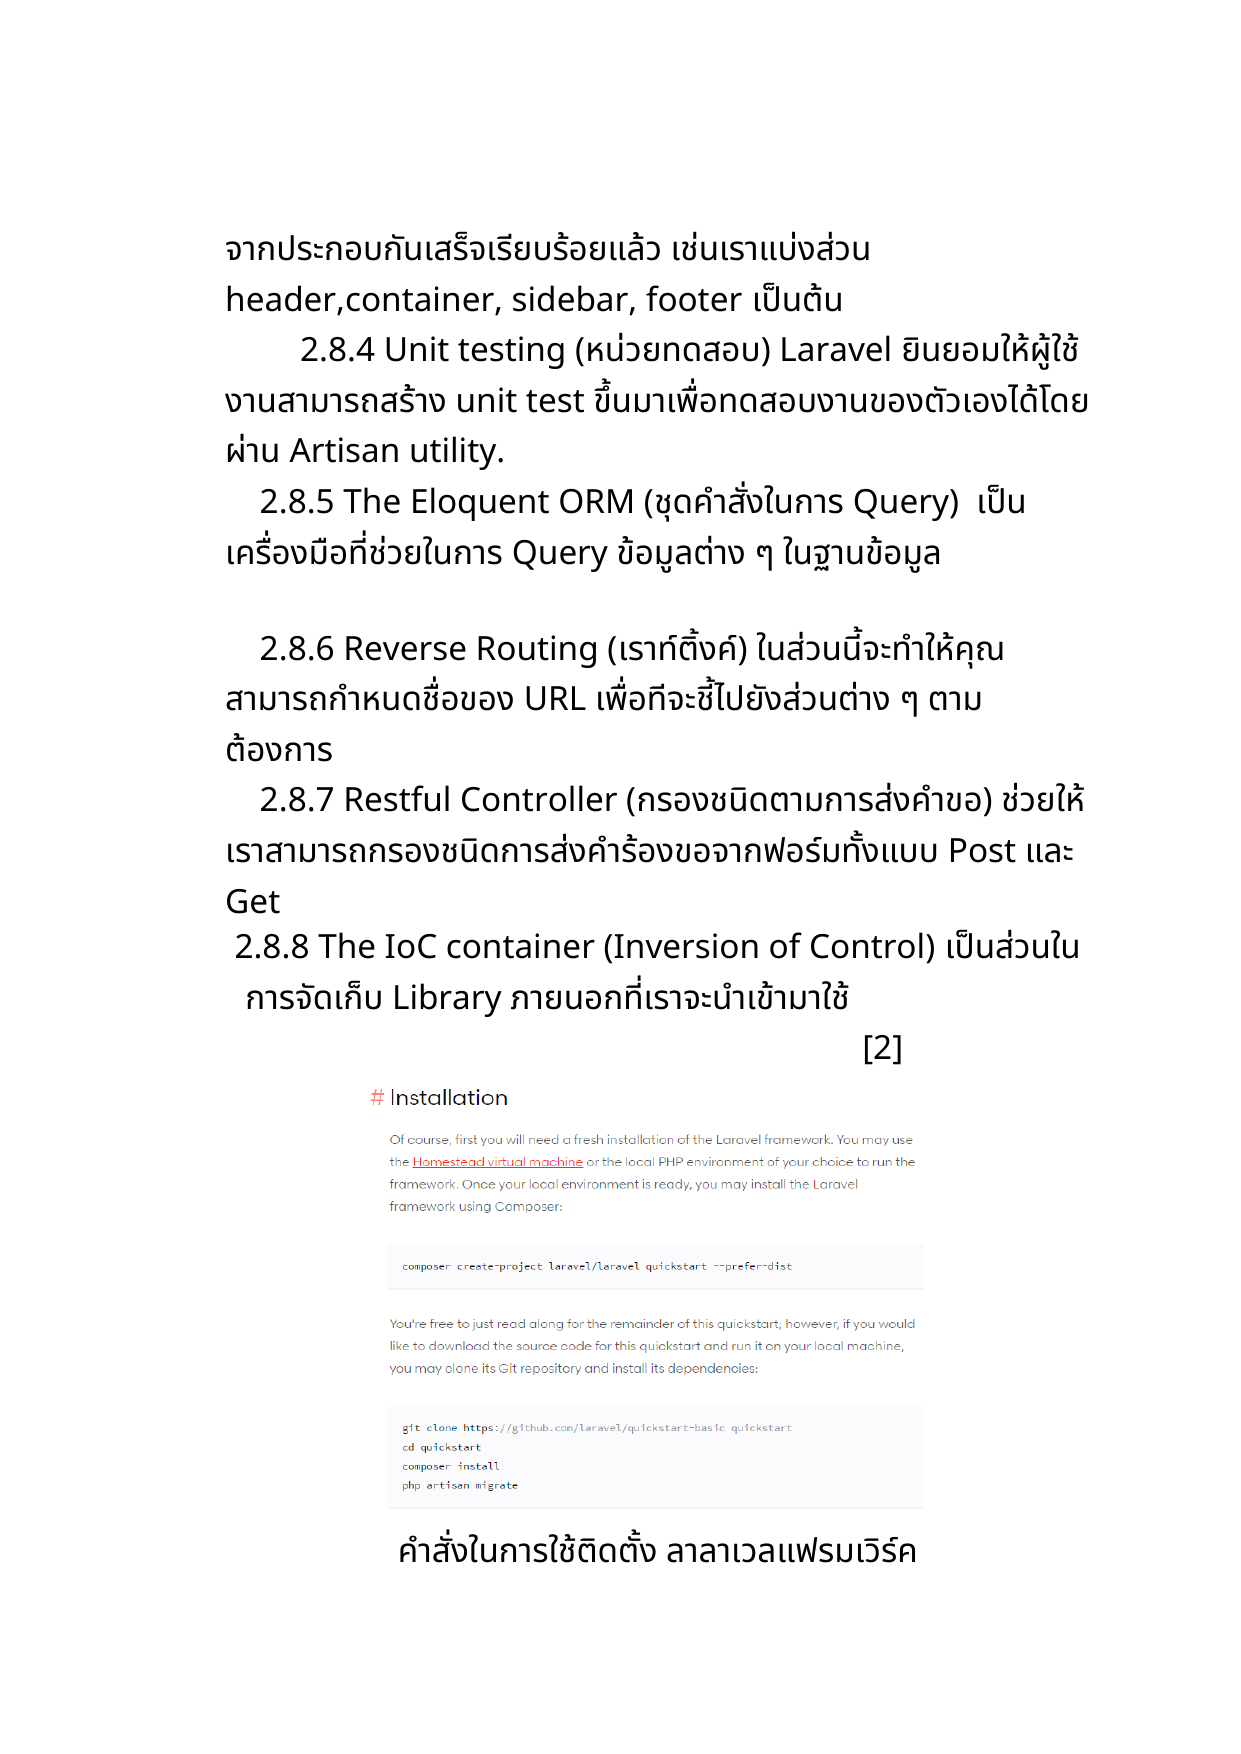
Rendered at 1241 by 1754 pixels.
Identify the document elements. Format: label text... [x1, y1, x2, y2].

text 2.8.4 Unit testing (หน่วยทดสอบ) Laravel ยินยอมให้ผู้ใช้งานสามารถสร้าง unit test ขึ้นมาเพื่อทดสอบงานของตัวเองได้โดยผ่าน Artisan utility. [225, 326, 1090, 478]
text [225, 225, 1090, 326]
text 2.8.5 The Eloquent ORM (ชุดคำสั่งในการ Query) เป็นเครื่องมือที่ช่วยในการ Query ข้อมูลต่าง ๆ ในฐานข้อมูล [225, 478, 1090, 624]
text 2.8.6 Reverse Routing (เราท์ติ้งค์) ในส่วนนี้จะทำให้คุณสามารถกำหนดชื่อของ URL เพื่อทีจะชี้ไปยังส่วนต่าง ๆ ตามต้องการ [225, 624, 1090, 776]
text 2.8.7 Restful Controller (กรองชนิดตามการส่งคำขอ) ช่วยให้เราสามารถกรองชนิดการส่งคำร้องขอจากฟอร์มทั้งแบบ Post และ Get [225, 776, 1090, 923]
picture [354, 1069, 961, 1527]
text คำสั่งในการใช้ติดตั้ง ลาลาเวลแฟรมเวิร์ค [225, 1527, 1090, 1577]
text 2.8.8 The IoC container (Inversion of Control) เป็นส่วนในการจัดเก็บ Library ภายนอกที่เราจะนำเข้ามาใช้ [2] [225, 923, 1090, 1069]
